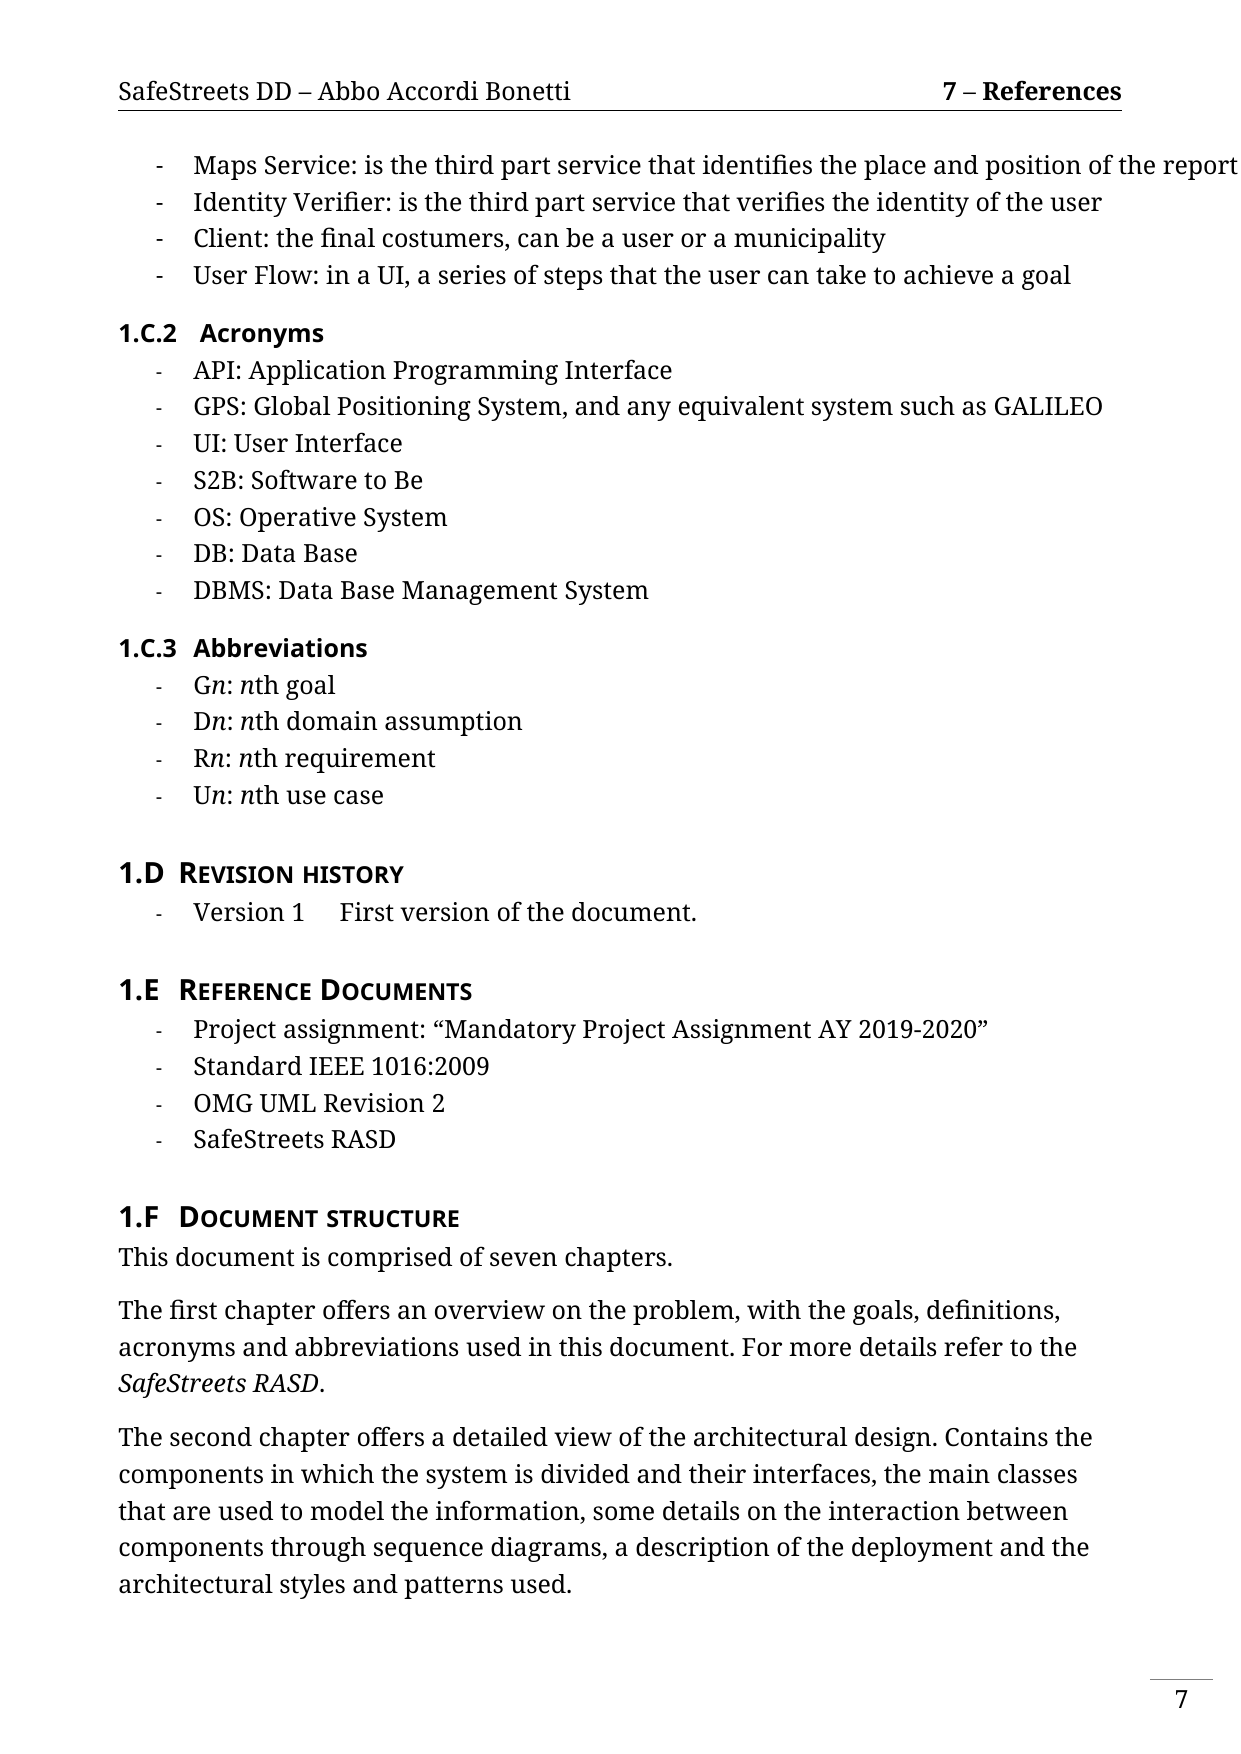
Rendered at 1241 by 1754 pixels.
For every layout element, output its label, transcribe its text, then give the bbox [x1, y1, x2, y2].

list User Flow: in a UI, a series of steps that the user can take to achieve a goal [156, 258, 1240, 292]
subtitle Acronyms [118, 316, 1122, 349]
list Project assignment: “Mandatory Project Assignment AY 2019-2020” [156, 1012, 1122, 1046]
text The first chapter offers an overview on the problem, with the goals, definitions, acronyms and abbreviations used in this document. For more details refer to the SafeStreets RASD. [118, 1293, 1122, 1400]
list Dn: nth domain assumption [156, 704, 1122, 738]
list Gn: nth goal [156, 667, 1122, 701]
list S2B: Software to Be [156, 463, 1122, 497]
list Version 1 First version of the document. [156, 895, 1122, 929]
list OMG UML Revision 2 [156, 1085, 1122, 1119]
list API: Application Programming Interface [156, 352, 1122, 386]
list Rn: nth requirement [156, 741, 1122, 775]
list Identity Verifier: is the third part service that verifies the identity of the user [156, 184, 1240, 218]
list Maps Service: is the third part service that identifies the place and position of the report [156, 148, 1240, 182]
subtitle Revision history [118, 852, 1122, 892]
list SafeStreets RASD [156, 1122, 1122, 1156]
subtitle Abbreviations [118, 631, 1122, 664]
list Un: nth use case [156, 778, 1122, 812]
list Standard IEEE 1016:2009 [156, 1048, 1122, 1083]
list DB: Data Base [156, 536, 1122, 570]
text The second chapter offers a detailed view of the architectural design. Contains the components in which the system is divided and their interfaces, the main classes that are used to model the information, some details on the interaction between components through sequence diagrams, a description of the deployment and the architectural styles and patterns used. [118, 1419, 1122, 1601]
list GPS: Global Positioning System, and any equivalent system such as GALILEO [156, 389, 1122, 423]
subtitle Document structure [118, 1196, 1122, 1236]
list Client: the final costumers, can be a user or a municipality [156, 221, 1240, 255]
text This document is comprised of seven chapters. [118, 1239, 1122, 1273]
list OS: Operative System [156, 499, 1122, 533]
list UI: User Interface [156, 426, 1122, 460]
list DBMS: Data Base Management System [156, 573, 1122, 607]
subtitle Reference Documents [118, 969, 1122, 1009]
